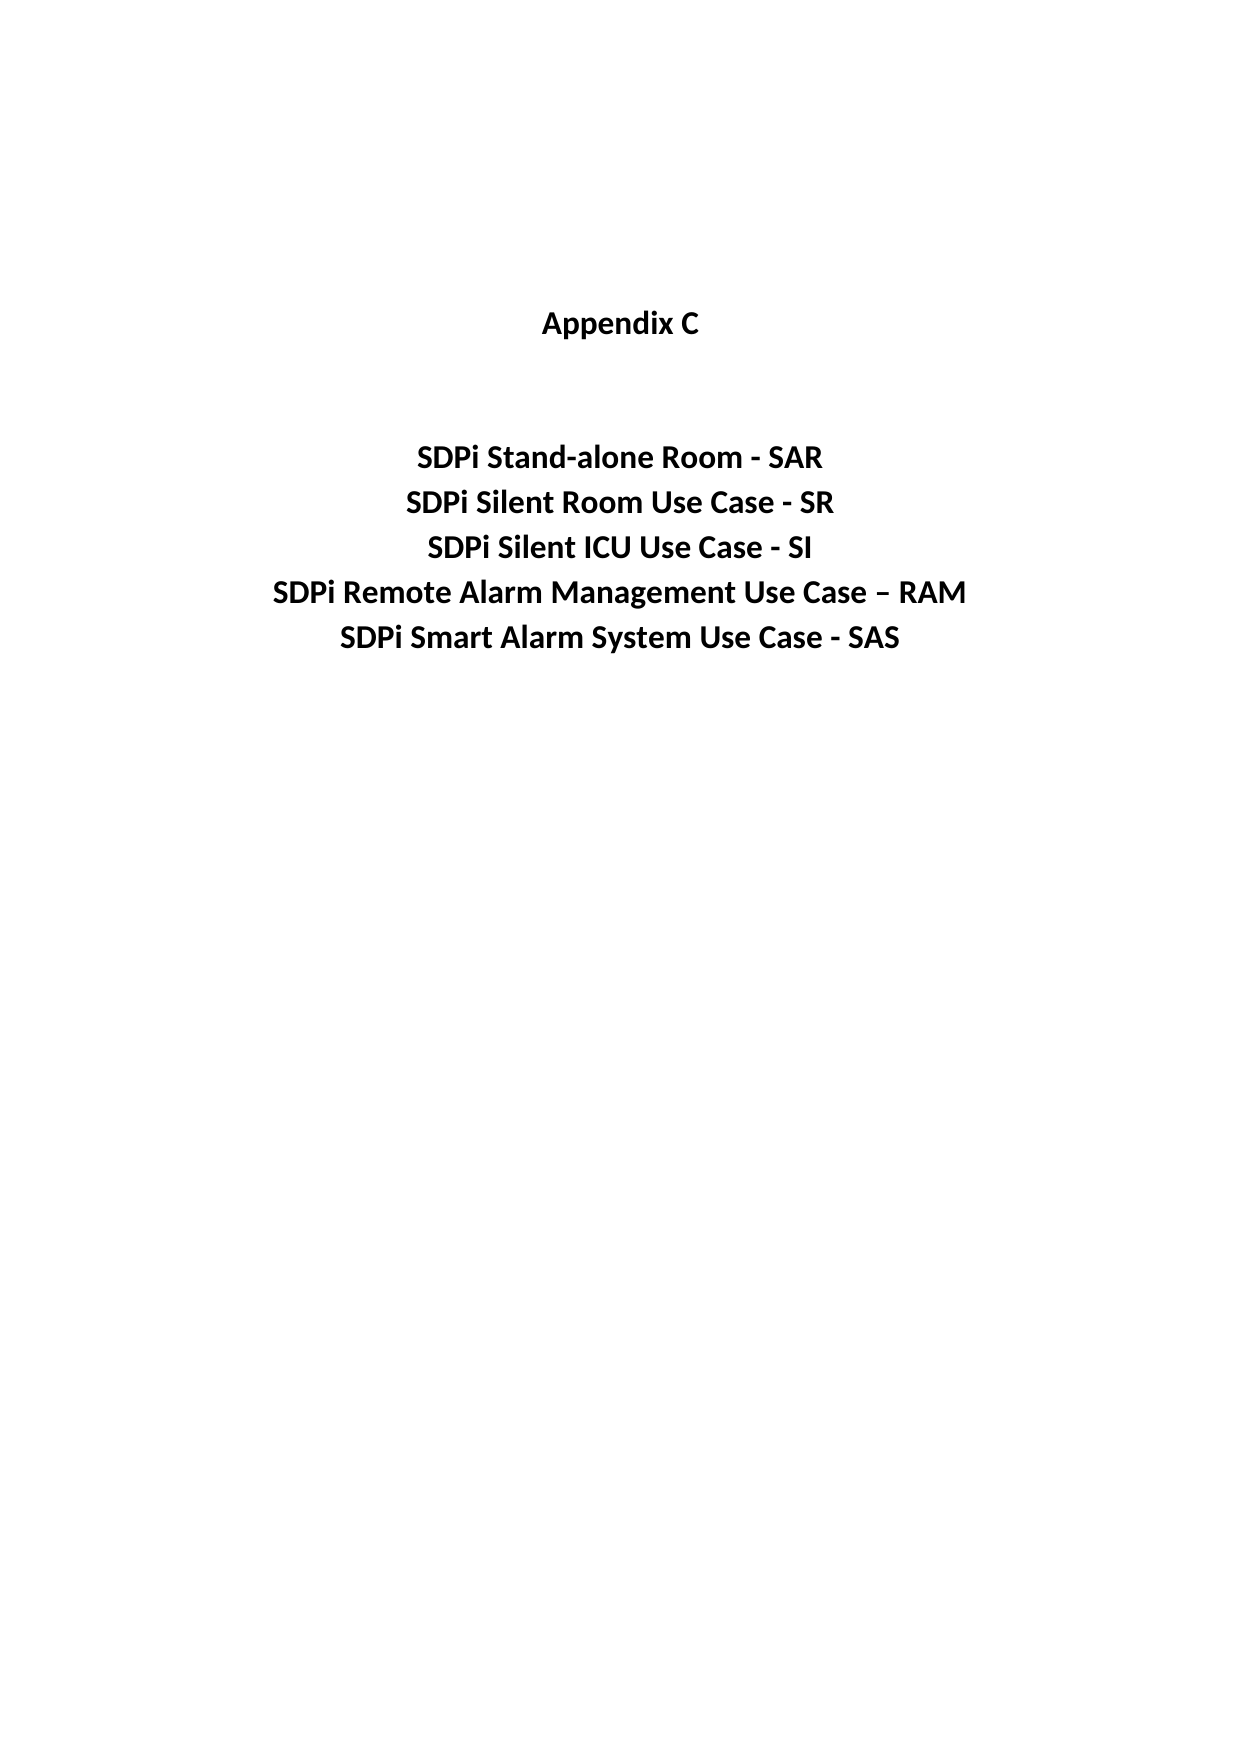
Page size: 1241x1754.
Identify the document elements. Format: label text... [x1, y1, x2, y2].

text Appendix C [148, 302, 1093, 343]
text SDPi Silent ICU Use Case - SI [148, 526, 1093, 567]
text SDPi Silent Room Use Case - SR [148, 481, 1093, 522]
text SDPi Remote Alarm Management Use Case – RAM [148, 571, 1093, 612]
text SDPi Smart Alarm System Use Case - SAS [148, 616, 1093, 657]
text SDPi Stand-alone Room - SAR [148, 437, 1093, 477]
